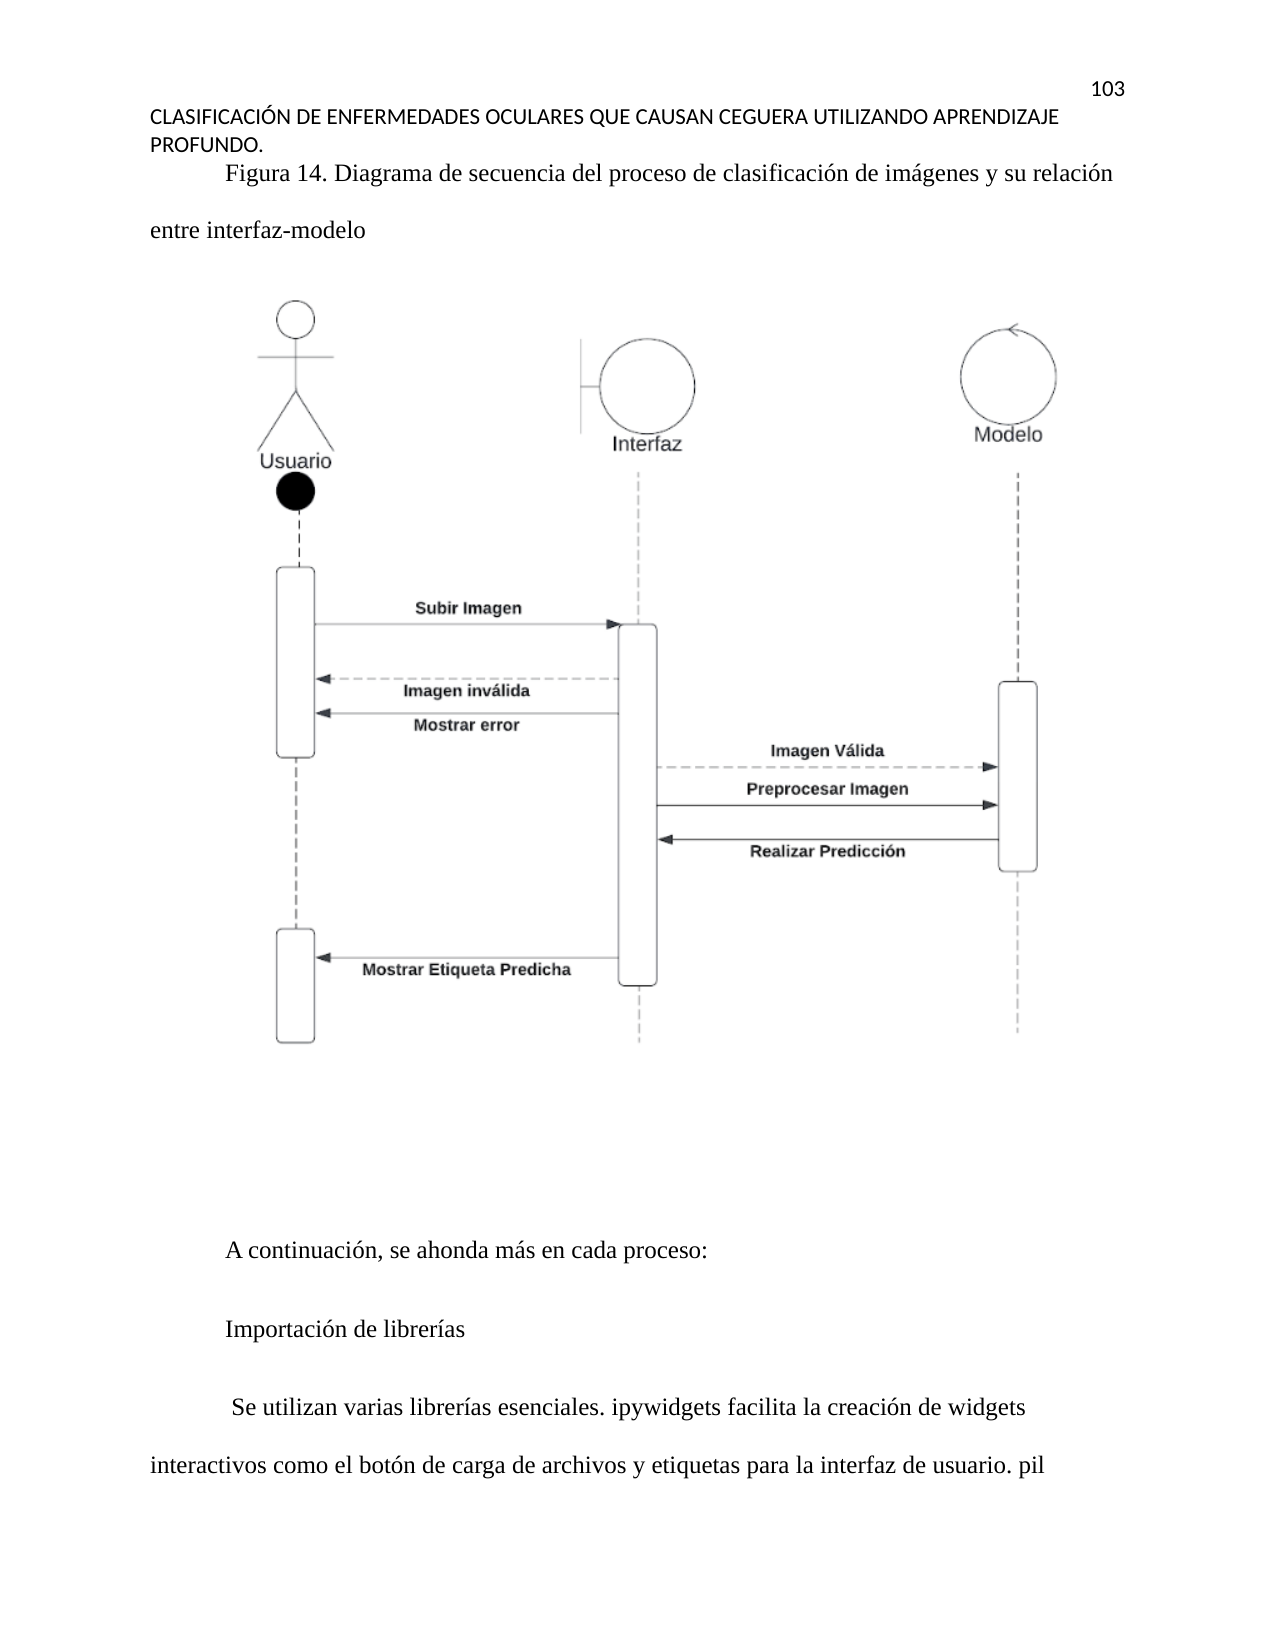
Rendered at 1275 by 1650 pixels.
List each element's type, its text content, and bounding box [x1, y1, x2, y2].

text Importación de librerías [150, 1314, 1125, 1343]
text Figura 14. Diagrama de secuencia del proceso de clasificación de imágenes y su relación entre interfaz-modelo [150, 158, 1125, 244]
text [150, 1392, 1125, 1478]
text A continuación, se ahonda más en cada proceso: [150, 1236, 1125, 1264]
picture [225, 293, 1133, 1108]
